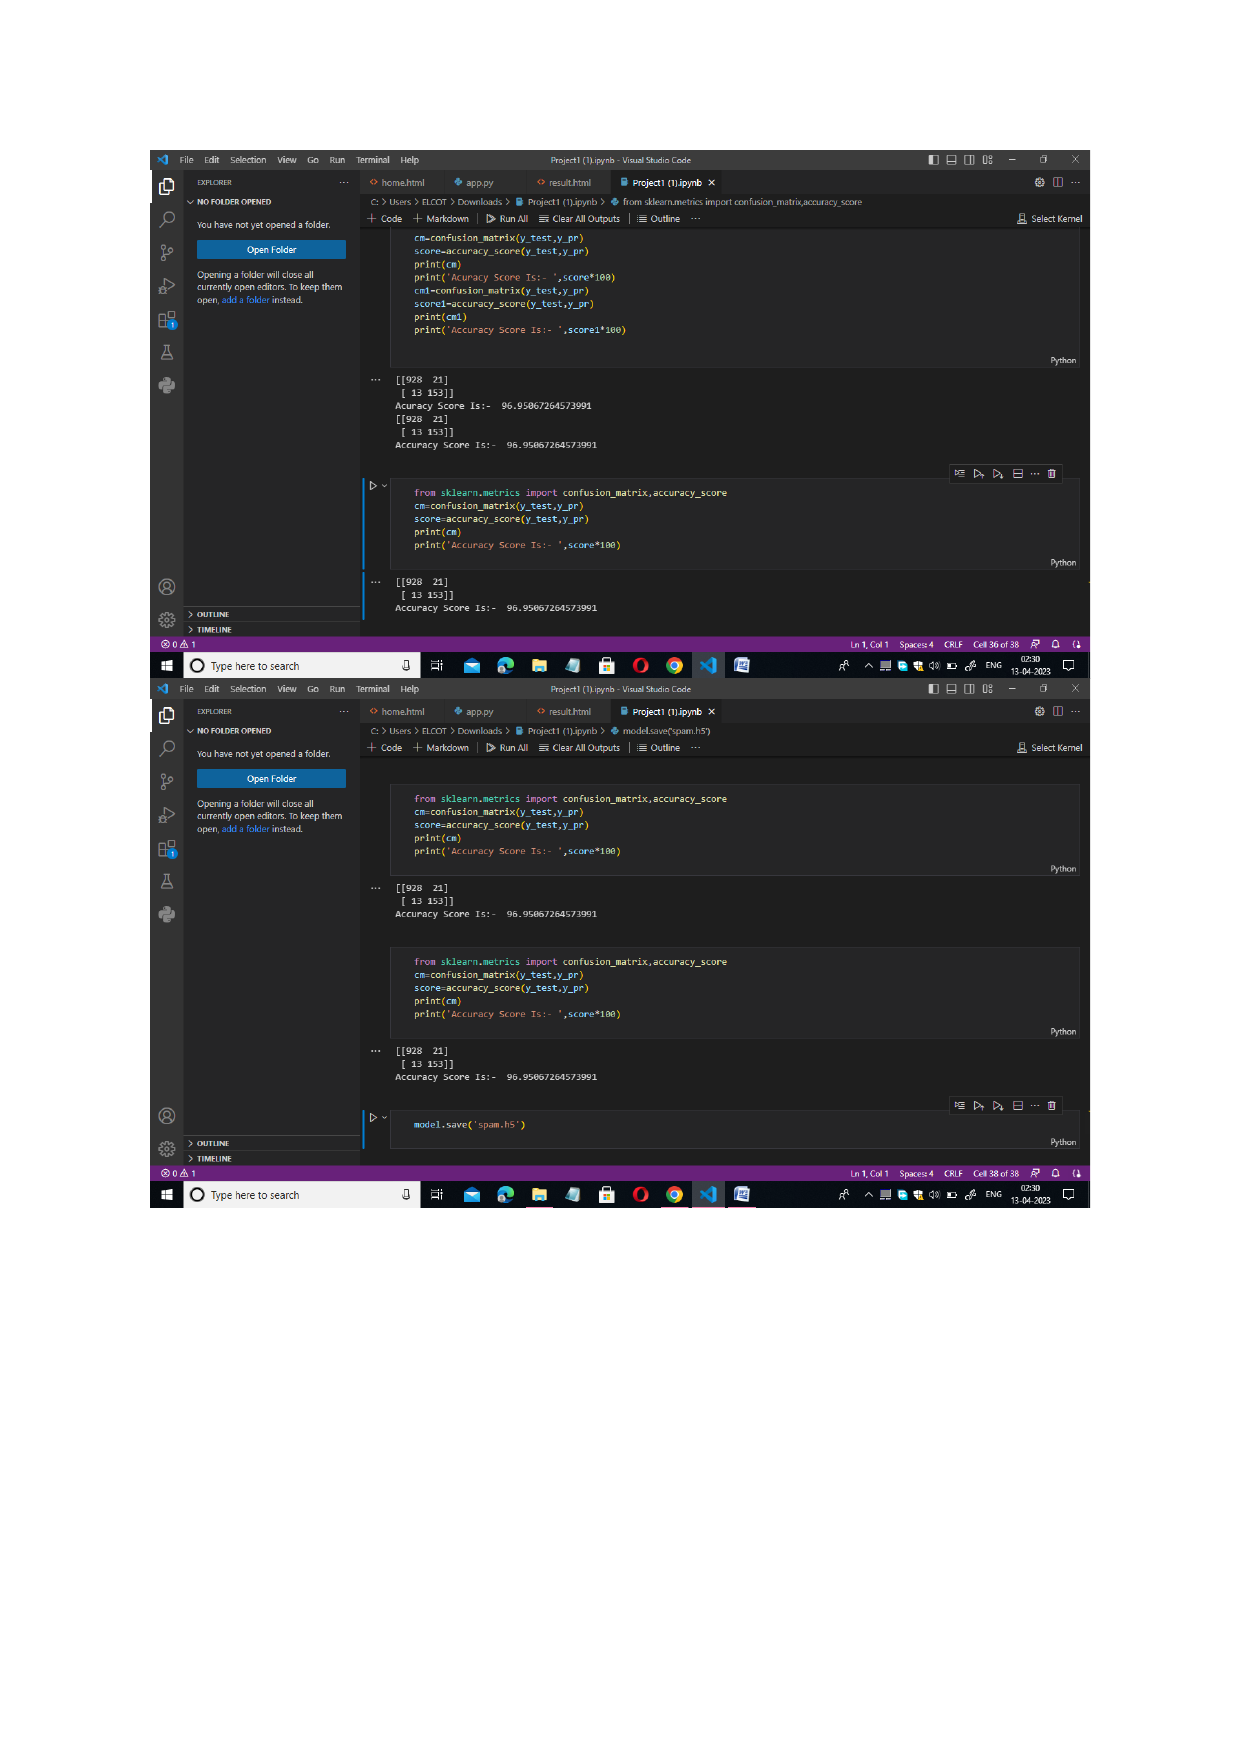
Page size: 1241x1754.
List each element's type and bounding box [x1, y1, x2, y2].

picture [150, 150, 1091, 1208]
